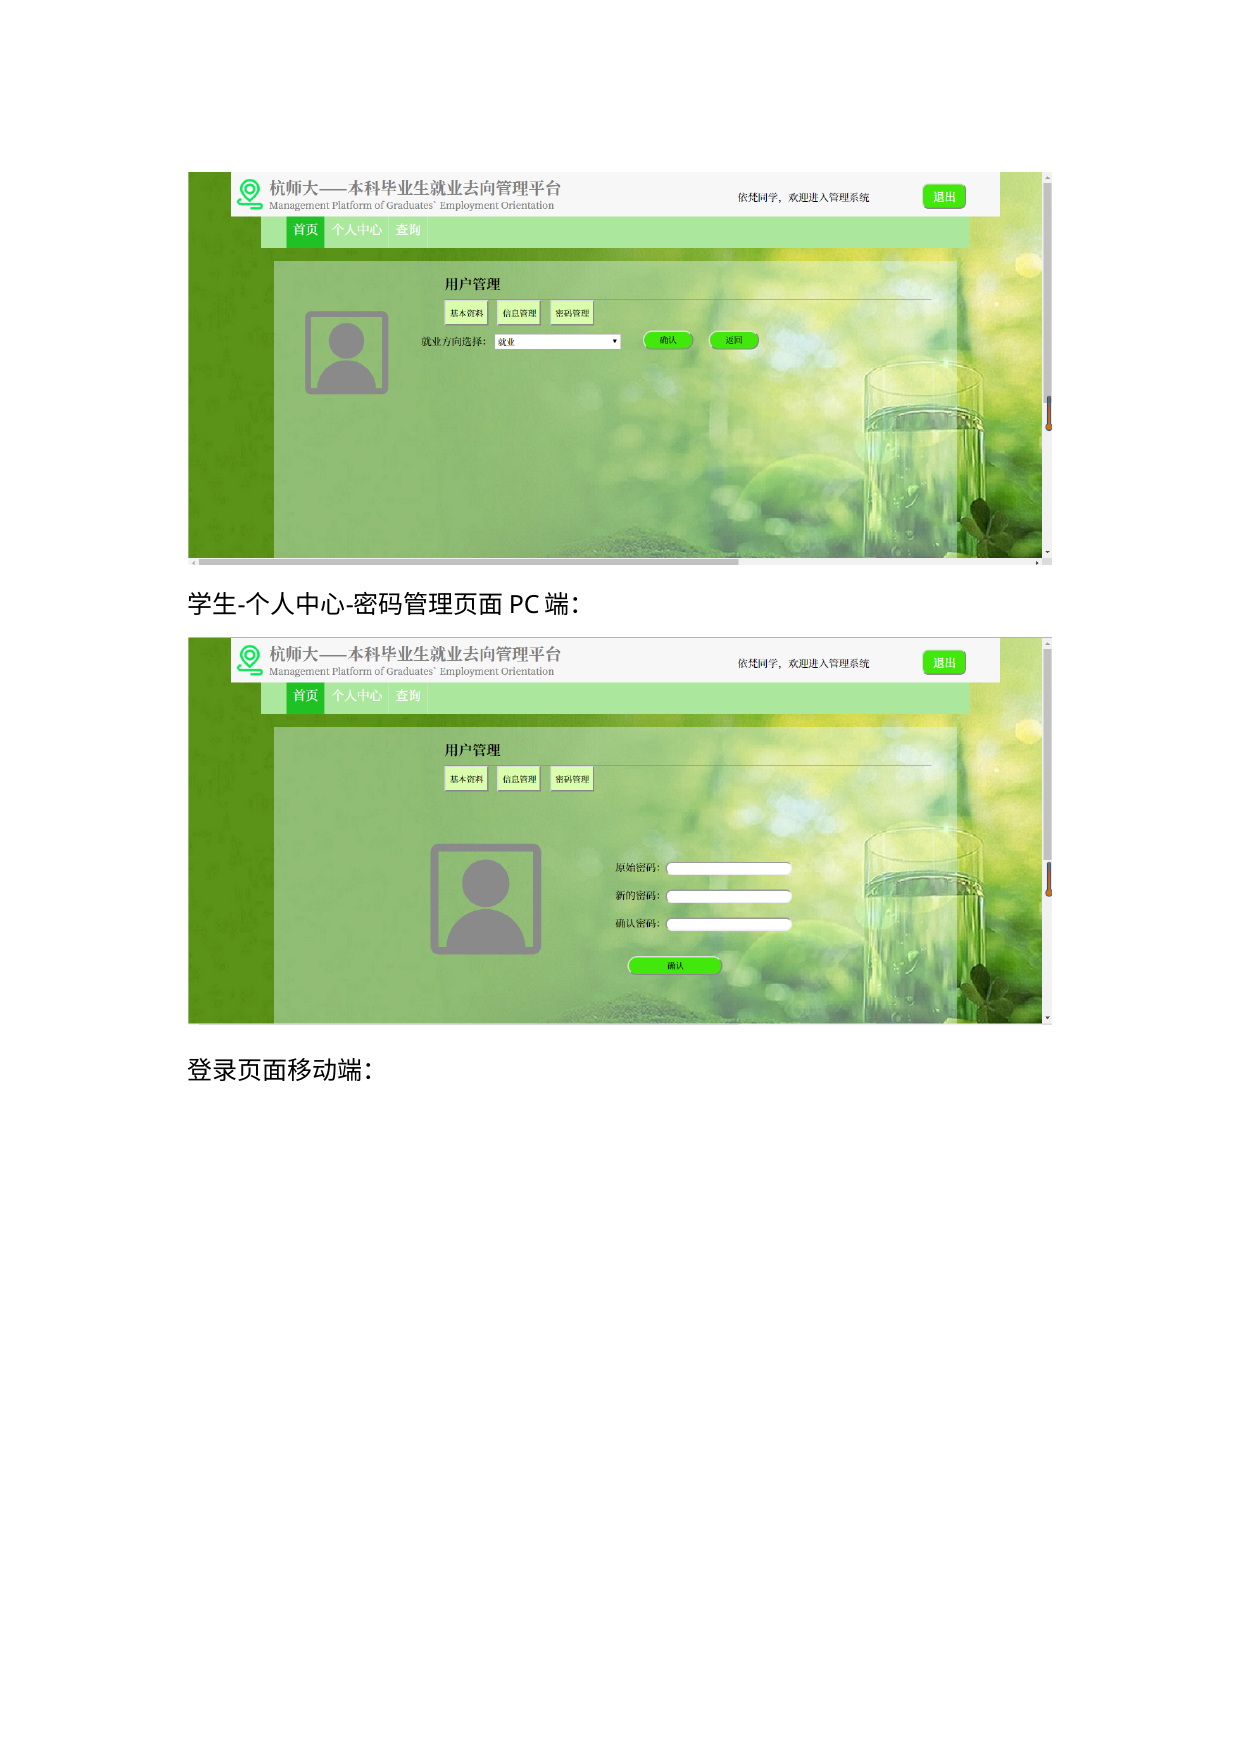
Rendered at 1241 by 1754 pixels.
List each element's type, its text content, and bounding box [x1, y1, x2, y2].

picture [188, 637, 1052, 1025]
text 学生-个人中心-密码管理页面PC端： [187, 581, 1053, 625]
picture [188, 172, 1052, 565]
text 登录页面移动端： [187, 1047, 1053, 1091]
